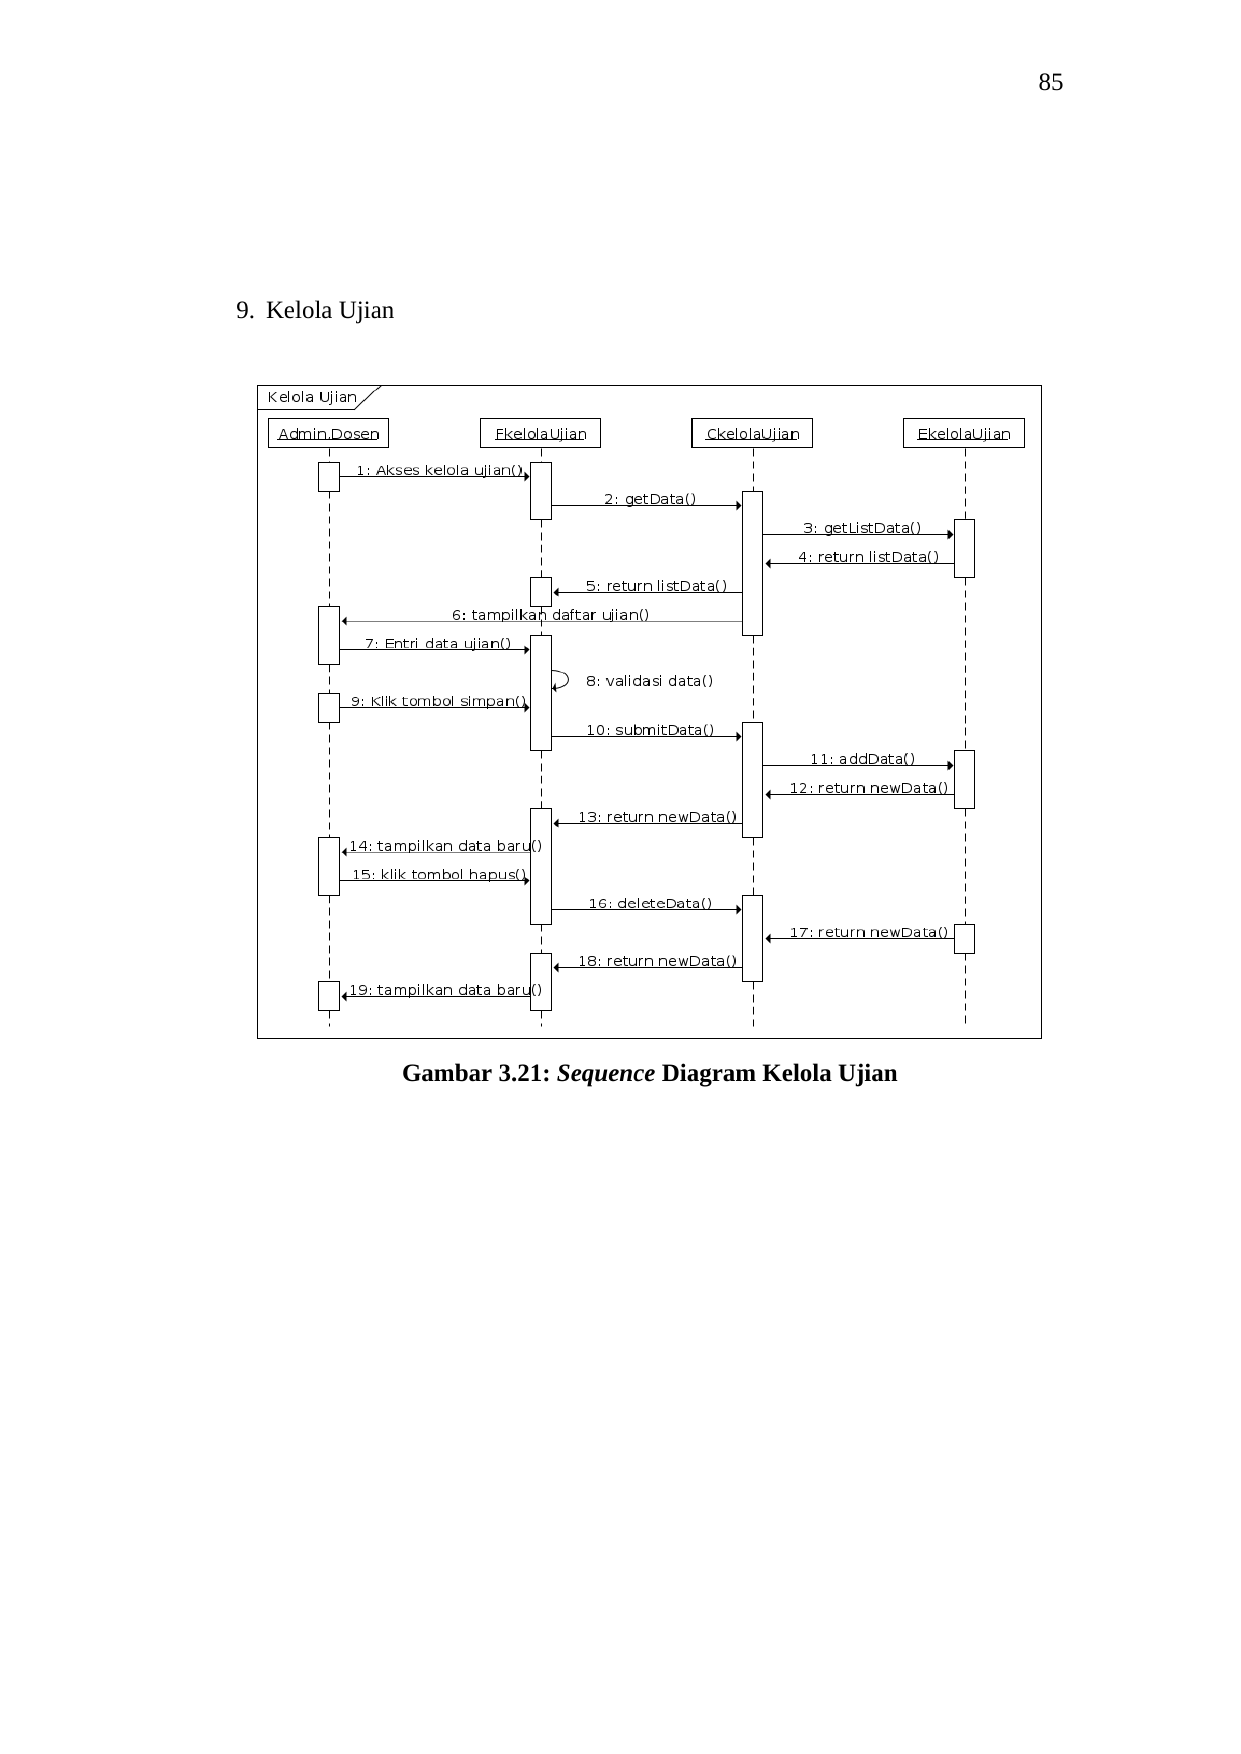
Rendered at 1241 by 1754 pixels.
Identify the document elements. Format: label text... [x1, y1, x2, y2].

picture [236, 365, 1064, 1058]
list Kelola Ujian [236, 295, 1063, 324]
